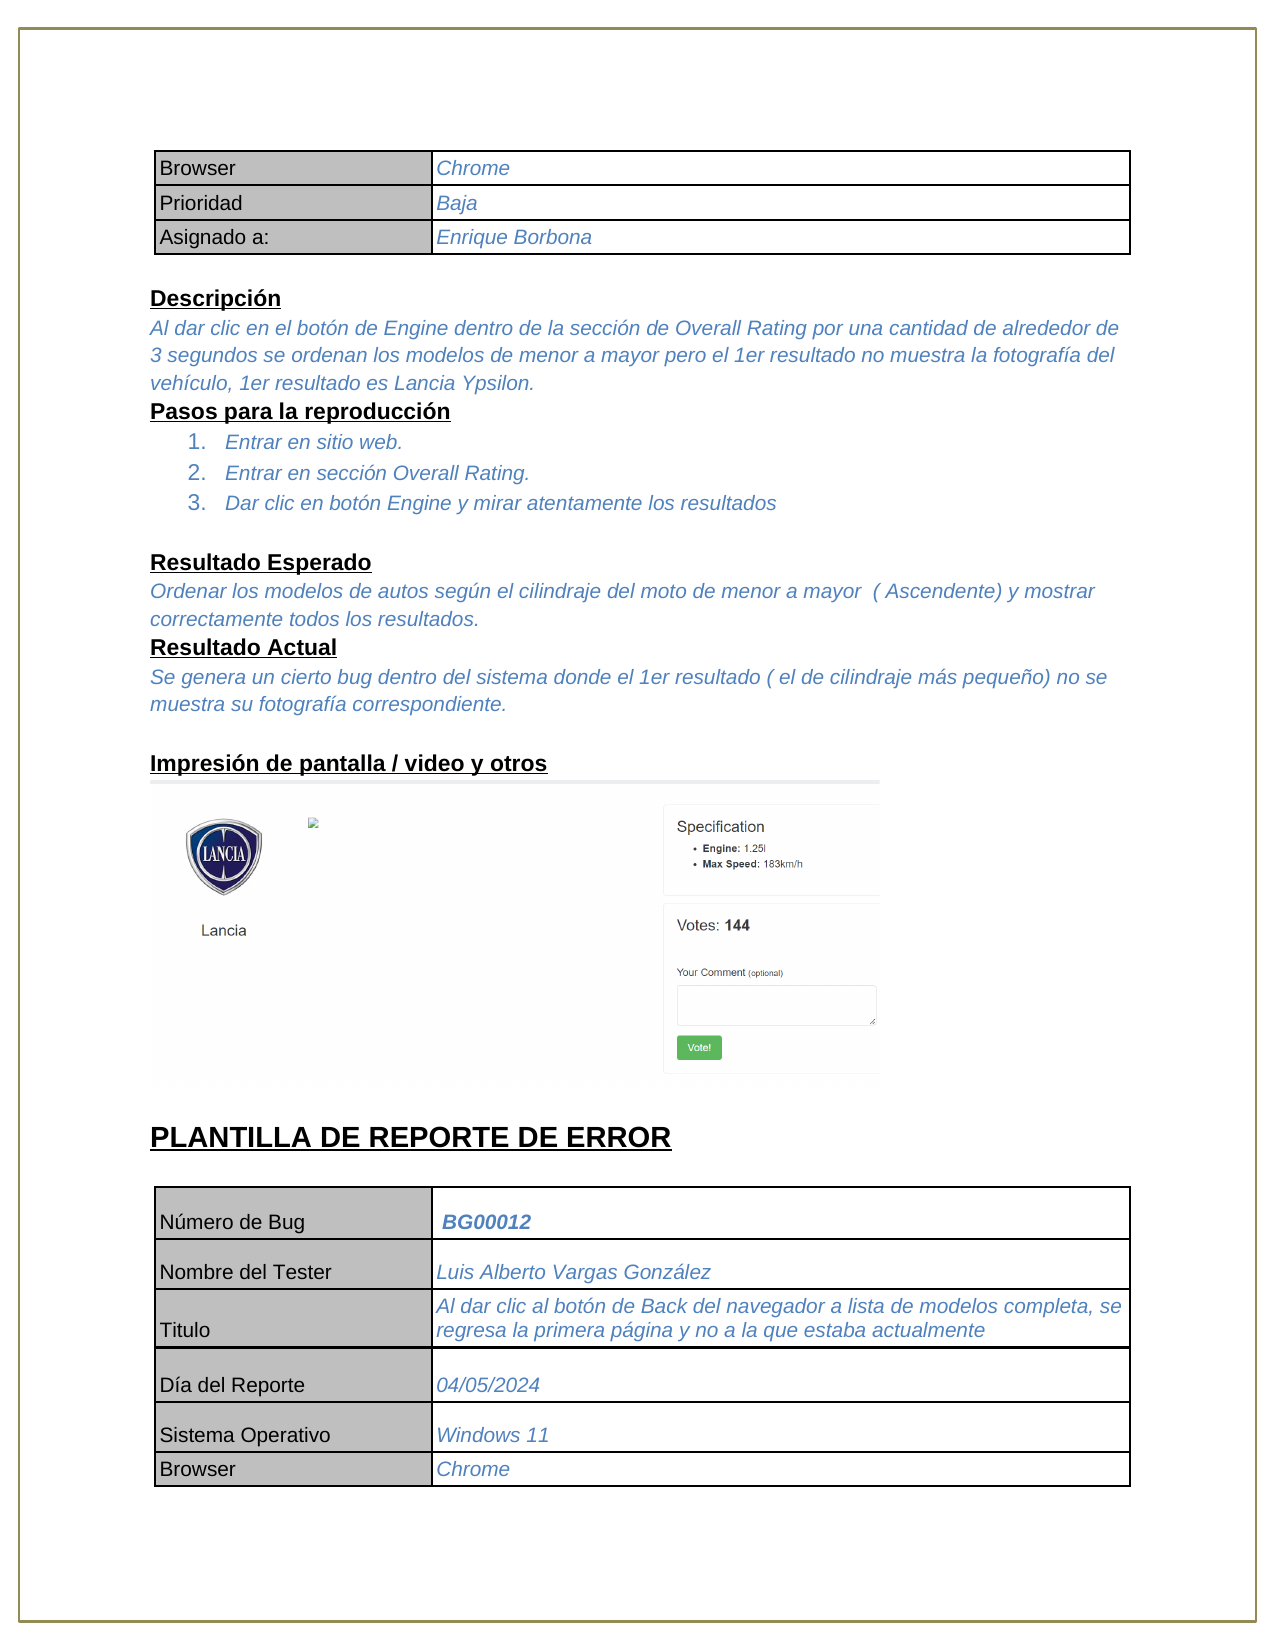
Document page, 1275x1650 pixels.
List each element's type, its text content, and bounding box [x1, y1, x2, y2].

table_cell Windows 11 [433, 1403, 1129, 1451]
table_cell Chrome [433, 152, 1129, 184]
table_cell 04/05/2024 [433, 1349, 1129, 1401]
text Resultado Esperado [150, 549, 1125, 576]
text Descripción [150, 285, 1125, 312]
list Entrar en sitio web. [187, 428, 1125, 455]
text Resultado Actual [150, 634, 1125, 661]
text Se genera un cierto bug dentro del sistema donde el 1er resultado ( el de cilindraje más pequeño) no se muestra su fotografía correspondiente. [150, 664, 1125, 716]
table_cell Enrique Borbona [433, 221, 1129, 253]
table_cell Sistema Operativo [156, 1403, 431, 1451]
text PLANTILLA DE REPORTE DE ERROR [150, 1120, 1125, 1153]
picture [150, 780, 880, 1086]
text Pasos para la reproducción [150, 398, 1125, 424]
text Ordenar los modelos de autos según el cilindraje del moto de menor a mayor ( Ascendente) y mostrar correctamente todos los resultados. [150, 579, 1125, 631]
table_cell Browser [156, 152, 431, 184]
table_cell Browser [156, 1453, 431, 1485]
table_cell Al dar clic al botón de Back del navegador a lista de modelos completa, se regresa la primera página y no a la que estaba actualmente [433, 1290, 1129, 1346]
table_cell Luis Alberto Vargas González [433, 1240, 1129, 1288]
table_header Número de Bug [156, 1188, 431, 1238]
table_cell Asignado a: [156, 221, 431, 253]
table_header BG00012 [433, 1188, 1129, 1238]
table_cell Baja [433, 186, 1129, 219]
table_cell Chrome [433, 1453, 1129, 1485]
list Entrar en sección Overall Rating. [187, 458, 1125, 485]
table_cell Prioridad [156, 186, 431, 219]
table_cell Titulo [156, 1290, 431, 1346]
text Impresión de pantalla / video y otros [150, 750, 1125, 776]
table_cell Nombre del Tester [156, 1240, 431, 1288]
list Dar clic en botón Engine y mirar atentamente los resultados [187, 489, 1125, 515]
text Al dar clic en el botón de Engine dentro de la sección de Overall Rating por una cantidad de alrededor de 3 segundos se ordenan los modelos de menor a mayor pero el 1er resultado no muestra la fotografía del vehículo, 1er resultado es Lancia Ypsilon. [150, 316, 1125, 394]
table_cell Día del Reporte [156, 1349, 431, 1401]
